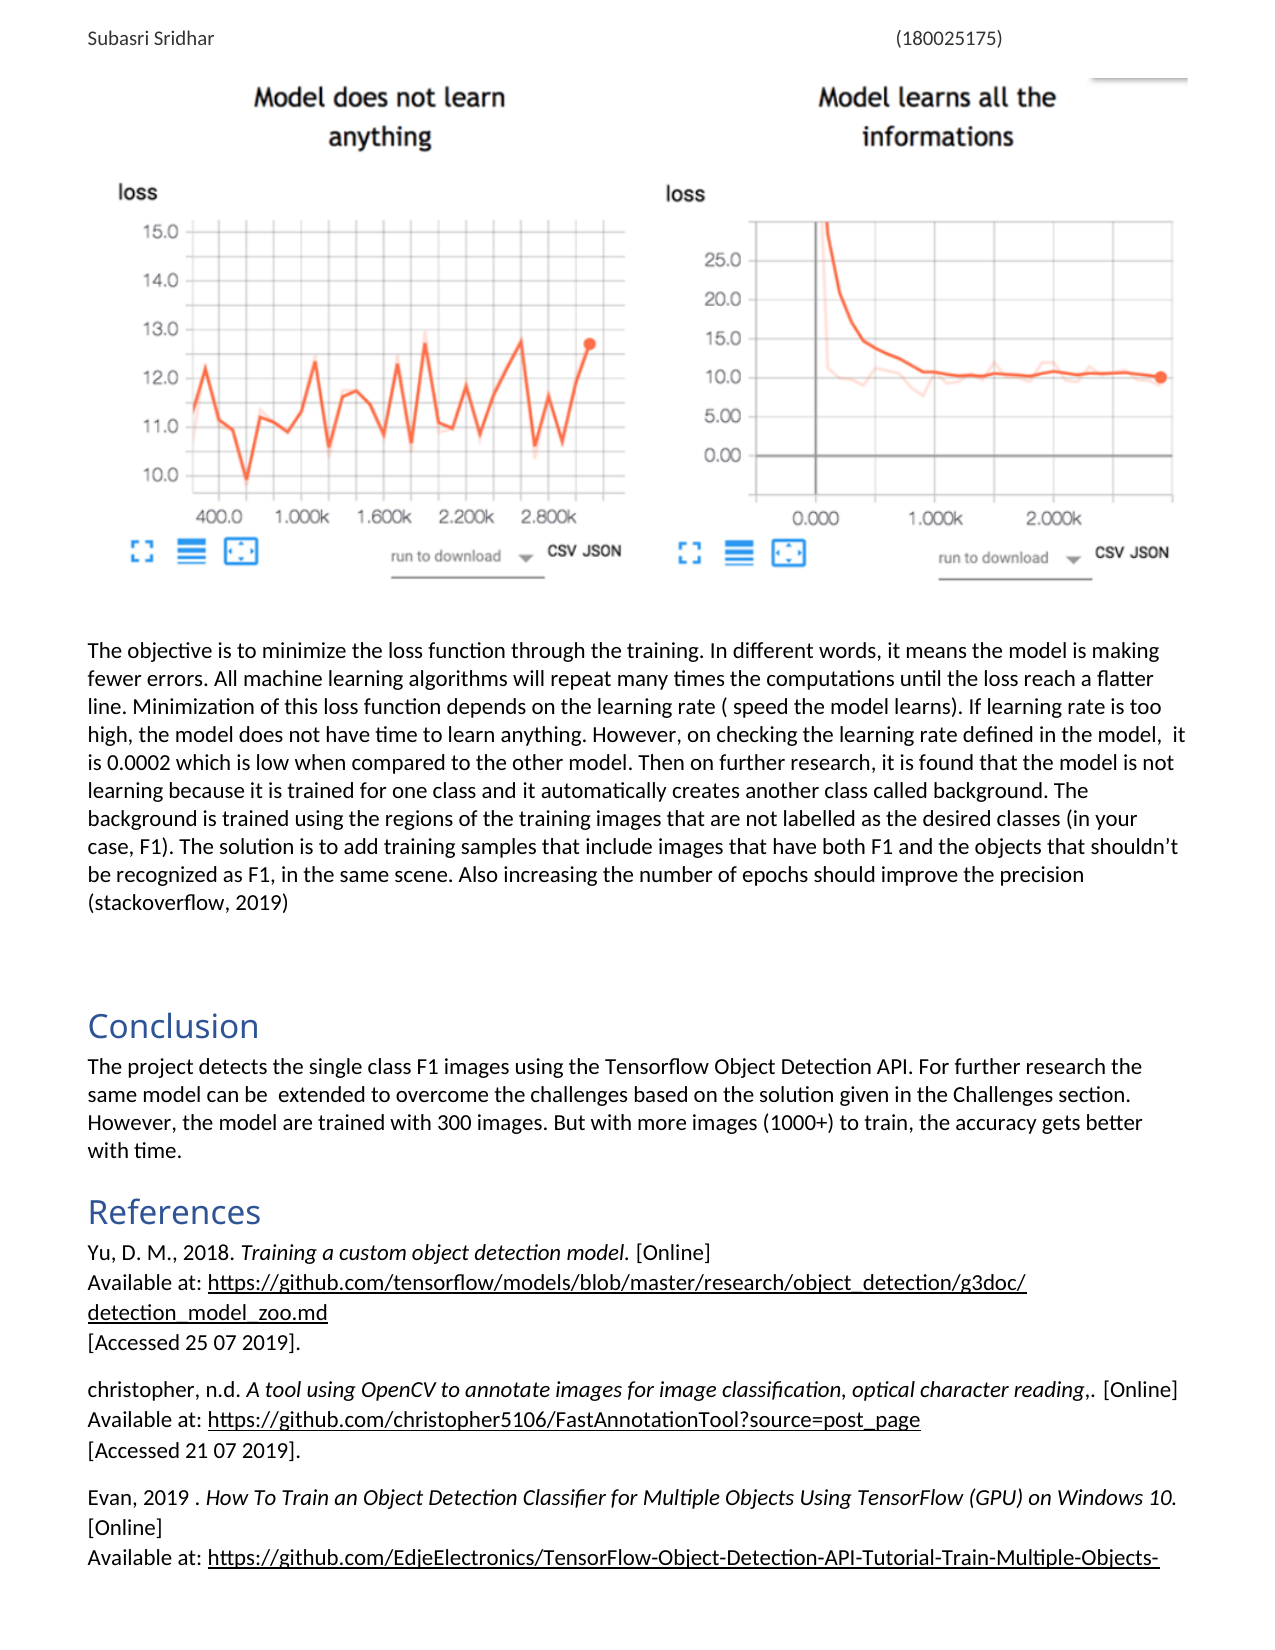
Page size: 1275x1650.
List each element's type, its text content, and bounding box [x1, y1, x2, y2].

picture [87, 78, 1188, 605]
subtitle Conclusion [87, 1003, 1187, 1048]
text The project detects the single class F1 images using the Tensorflow Object Detection API. For further research the same model can be extended to overcome the challenges based on the solution given in the Challenges section. However, the model are trained with 300 images. But with more images (1000+) to train, the accuracy gets better with time. [87, 1052, 1187, 1164]
text The objective is to minimize the loss function through the training. In different words, it means the model is making fewer errors. All machine learning algorithms will repeat many times the computations until the loss reach a flatter line. Minimization of this loss function depends on the learning rate ( speed the model learns). If learning rate is too high, the model does not have time to learn anything. However, on checking the learning rate defined in the model, it is 0.0002 which is low when compared to the other model. Then on further research, it is found that the model is not learning because it is trained for one class and it automatically creates another class called background. The background is trained using the regions of the training images that are not labelled as the desired classes (in your case, F1). The solution is to add training samples that include images that have both F1 and the objects that shouldn’t be recognized as F1, in the same scene. Also increasing the number of epochs should improve the precision [87, 636, 1187, 916]
